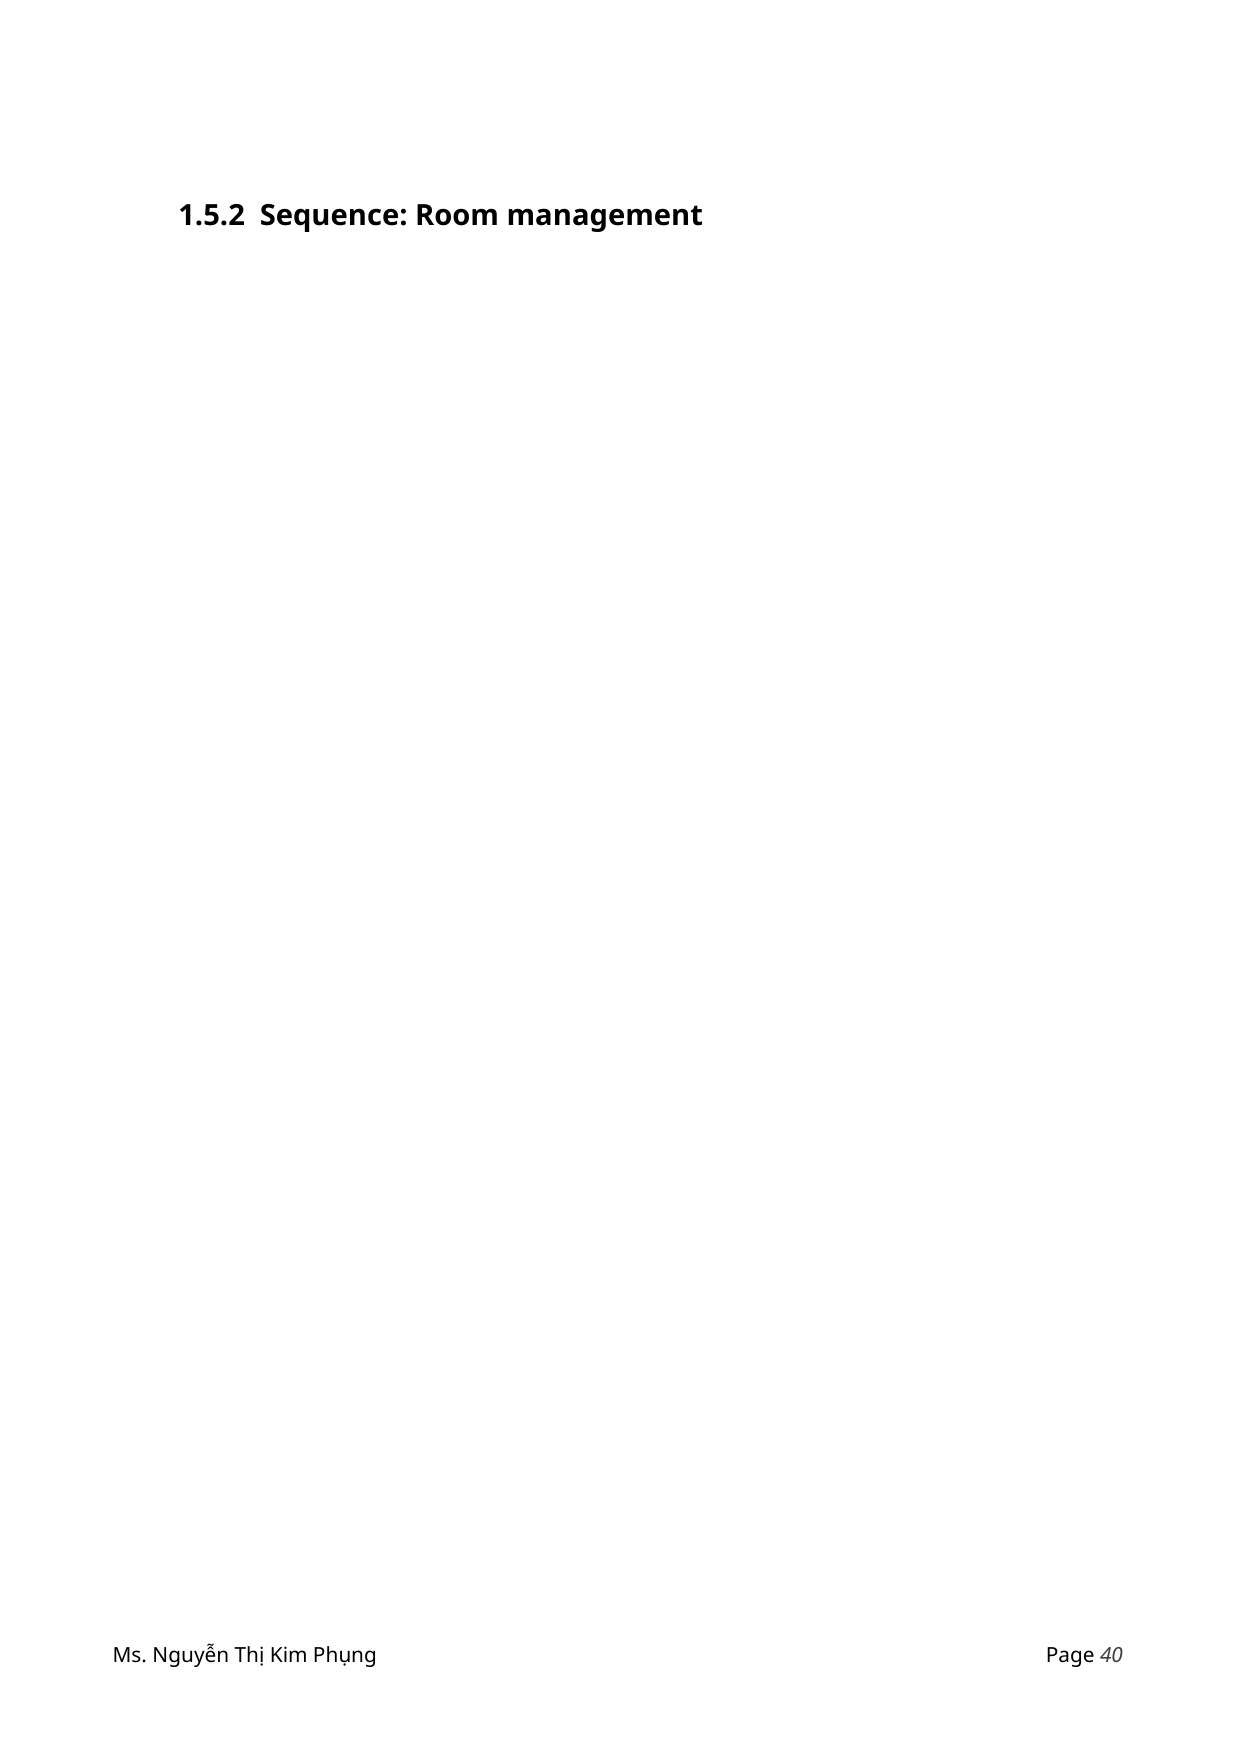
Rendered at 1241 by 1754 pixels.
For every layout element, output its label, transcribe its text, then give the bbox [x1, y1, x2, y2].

subtitle Sequence: Room management [178, 195, 1128, 234]
